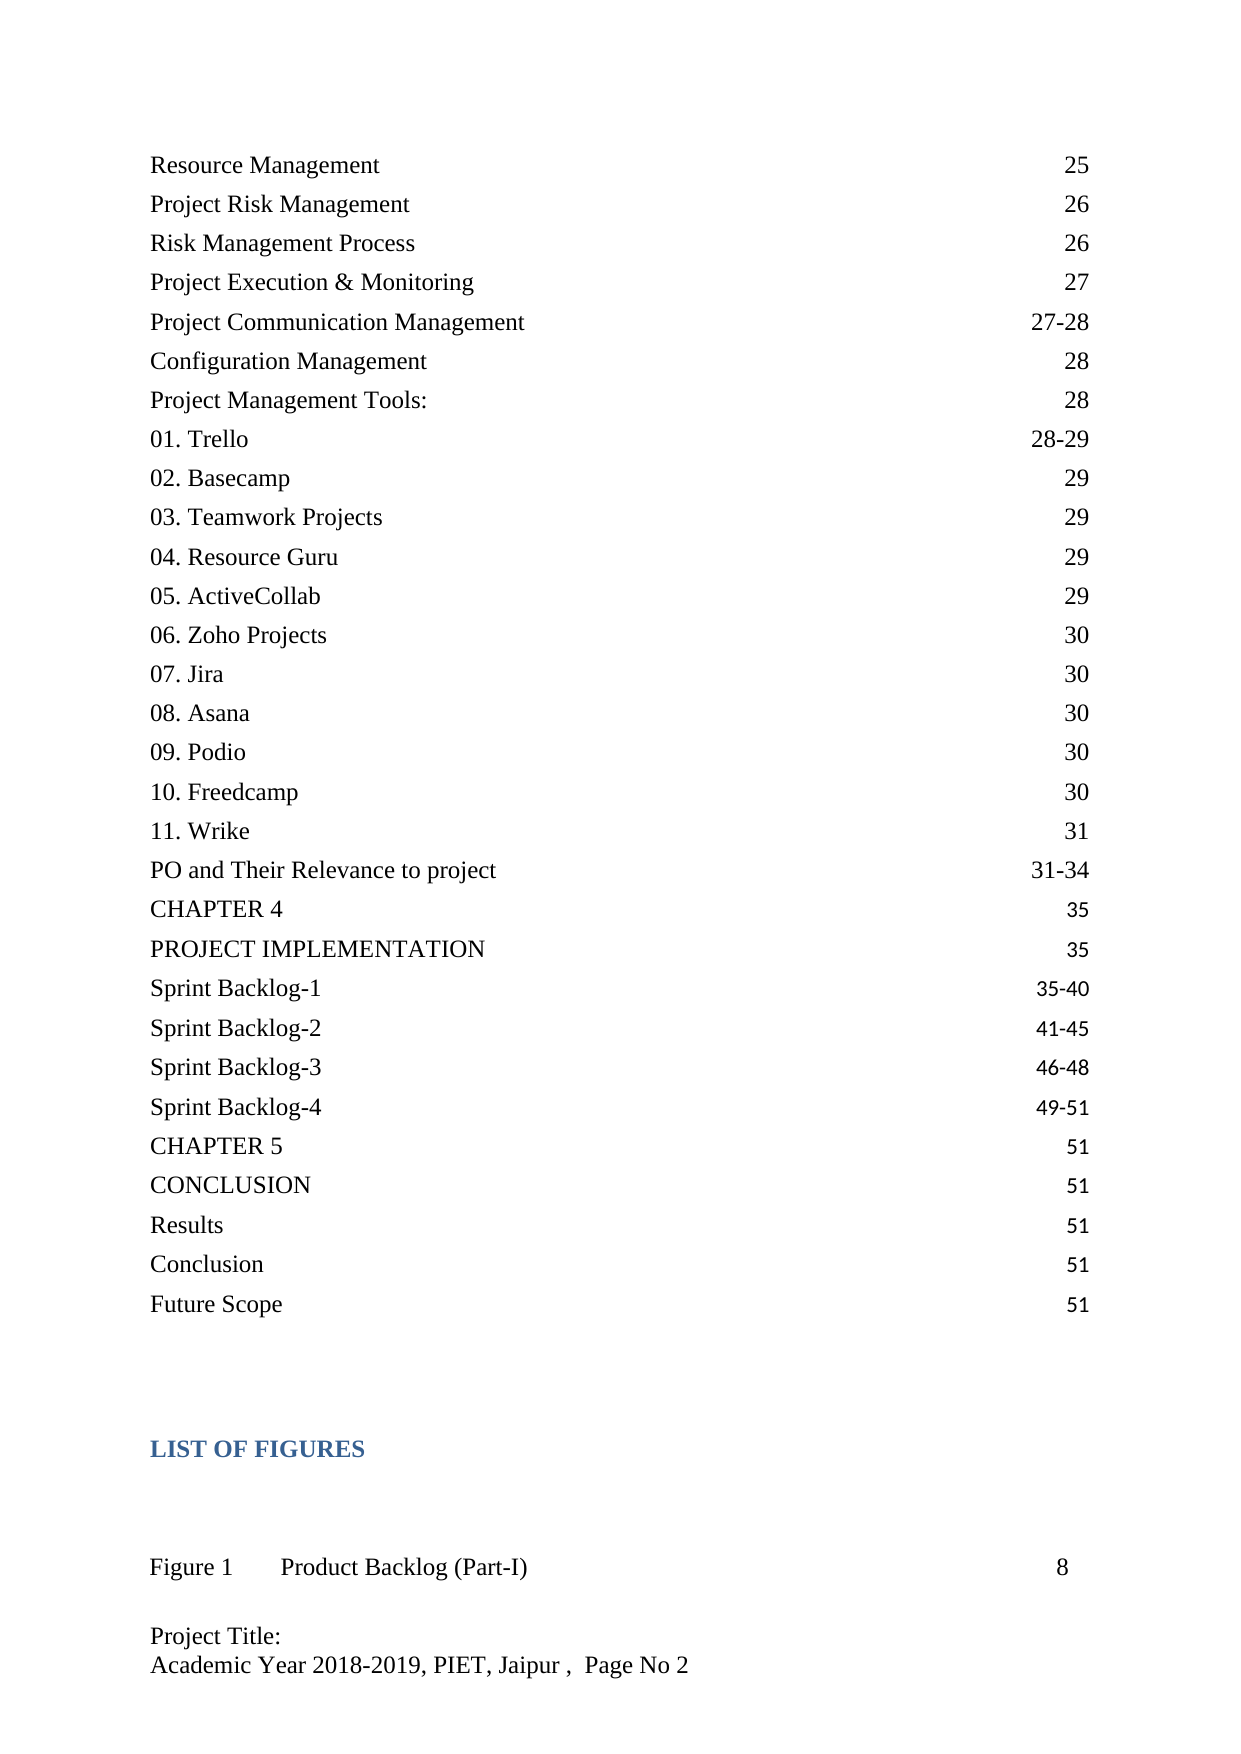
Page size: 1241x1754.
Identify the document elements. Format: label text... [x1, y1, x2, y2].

table_header Figure 1 [140, 1542, 269, 1591]
table_header Product Backlog (Part-I) [271, 1542, 763, 1591]
subtitle LIST OF FIGURES [150, 1434, 1090, 1463]
table_header 8 [765, 1542, 1078, 1591]
